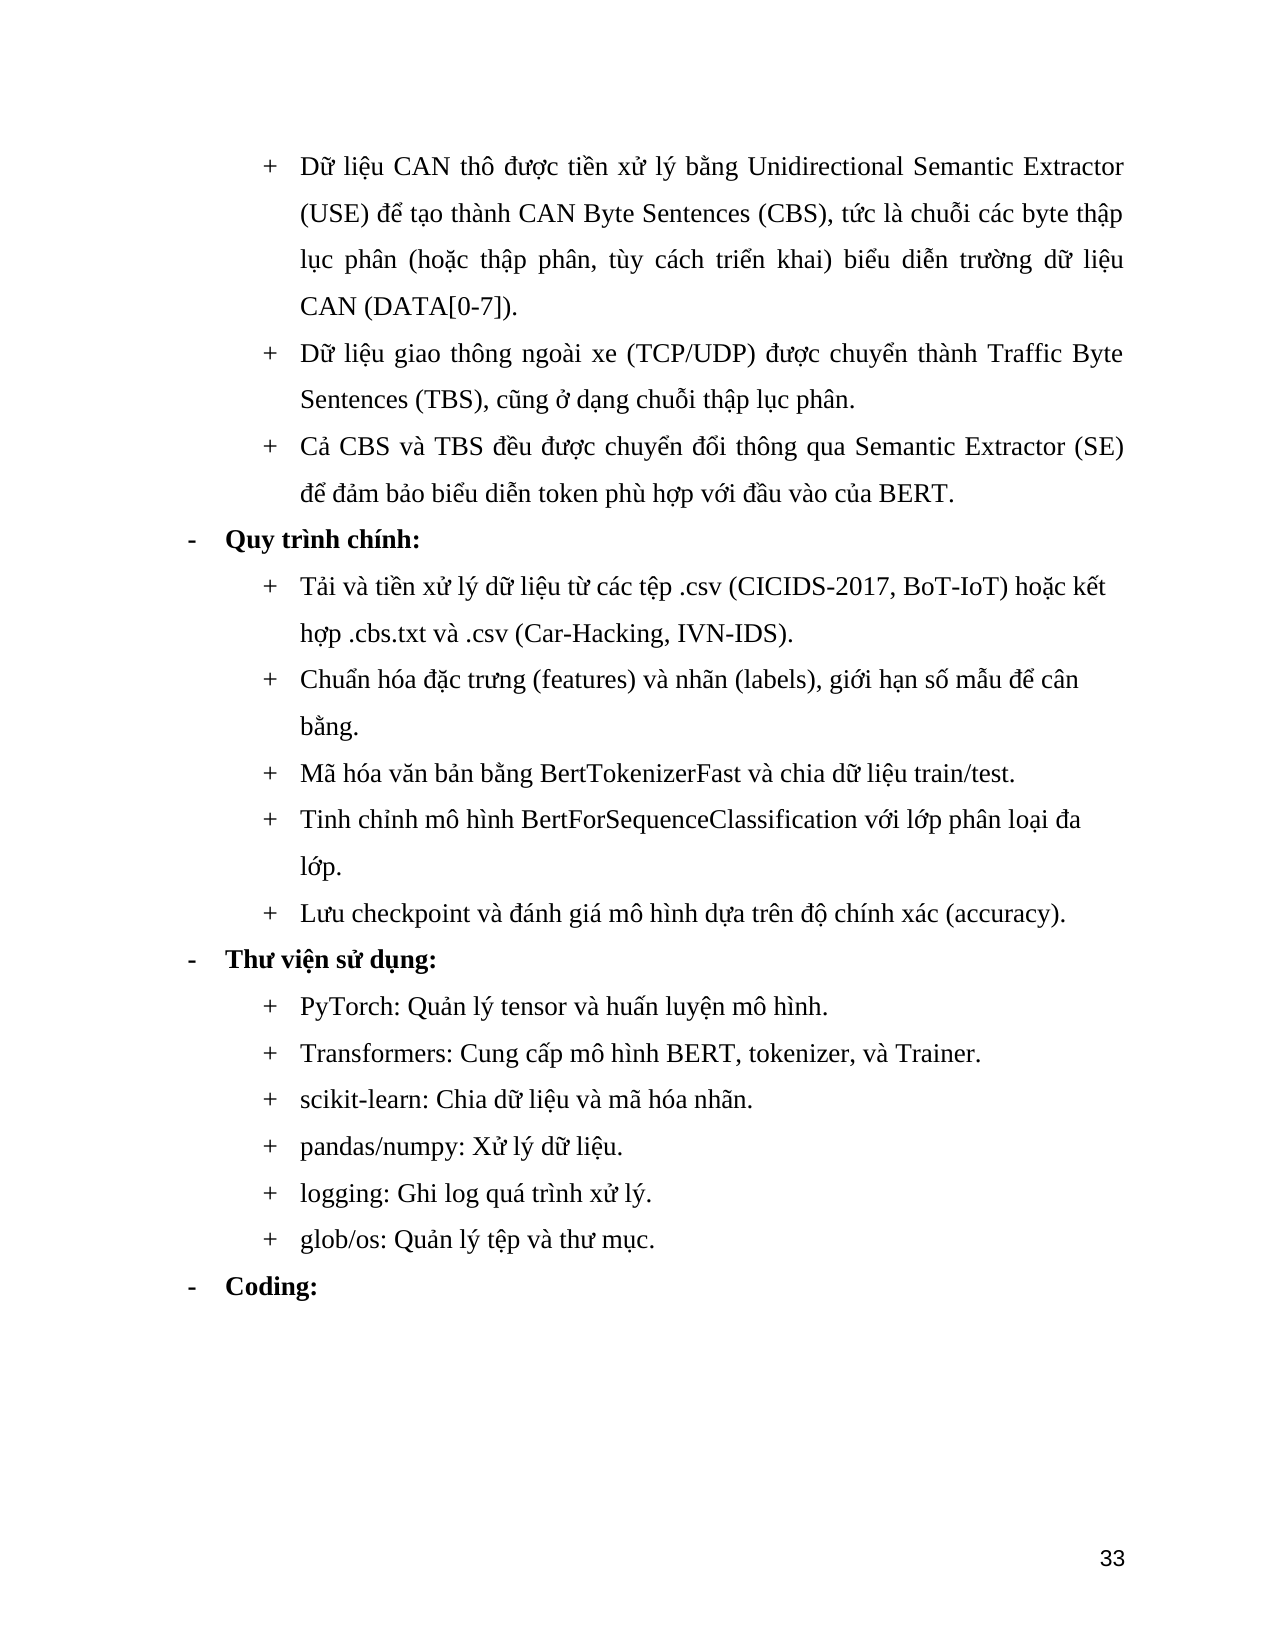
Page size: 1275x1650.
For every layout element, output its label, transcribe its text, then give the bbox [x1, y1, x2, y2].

list Lưu checkpoint và đánh giá mô hình dựa trên độ chính xác (accuracy). [262, 897, 1125, 928]
list Dữ liệu giao thông ngoài xe (TCP/UDP) được chuyển thành Traffic Byte Sentences (TBS), cũng ở dạng chuỗi thập lục phân. [262, 337, 1125, 414]
list Coding: [187, 1270, 1125, 1301]
list glob/os: Quản lý tệp và thư mục. [262, 1223, 1125, 1254]
list Chuẩn hóa đặc trưng (features) và nhãn (labels), giới hạn số mẫu để cân bằng. [262, 663, 1125, 741]
list Tinh chỉnh mô hình BertForSequenceClassification với lớp phân loại đa lớp. [262, 803, 1125, 881]
list Dữ liệu CAN thô được tiền xử lý bằng Unidirectional Semantic Extractor (USE) để tạo thành CAN Byte Sentences (CBS), tức là chuỗi các byte thập lục phân (hoặc thập phân, tùy cách triển khai) biểu diễn trường dữ liệu CAN (DATA[0-7]). [262, 150, 1125, 321]
list Transformers: Cung cấp mô hình BERT, tokenizer, và Trainer. [262, 1037, 1125, 1068]
list scikit-learn: Chia dữ liệu và mã hóa nhãn. [262, 1083, 1125, 1114]
list logging: Ghi log quá trình xử lý. [262, 1177, 1125, 1208]
list Quy trình chính: [187, 523, 1125, 554]
list Cả CBS và TBS đều được chuyển đổi thông qua Semantic Extractor (SE) để đảm bảo biểu diễn token phù hợp với đầu vào của BERT. [262, 430, 1125, 508]
list pandas/numpy: Xử lý dữ liệu. [262, 1130, 1125, 1161]
list Tải và tiền xử lý dữ liệu từ các tệp .csv (CICIDS-2017, BoT-IoT) hoặc kết hợp .cbs.txt và .csv (Car-Hacking, IVN-IDS). [262, 570, 1125, 648]
list Thư viện sử dụng: [187, 943, 1125, 974]
list PyTorch: Quản lý tensor và huấn luyện mô hình. [262, 990, 1125, 1021]
list Mã hóa văn bản bằng BertTokenizerFast và chia dữ liệu train/test. [262, 757, 1125, 788]
